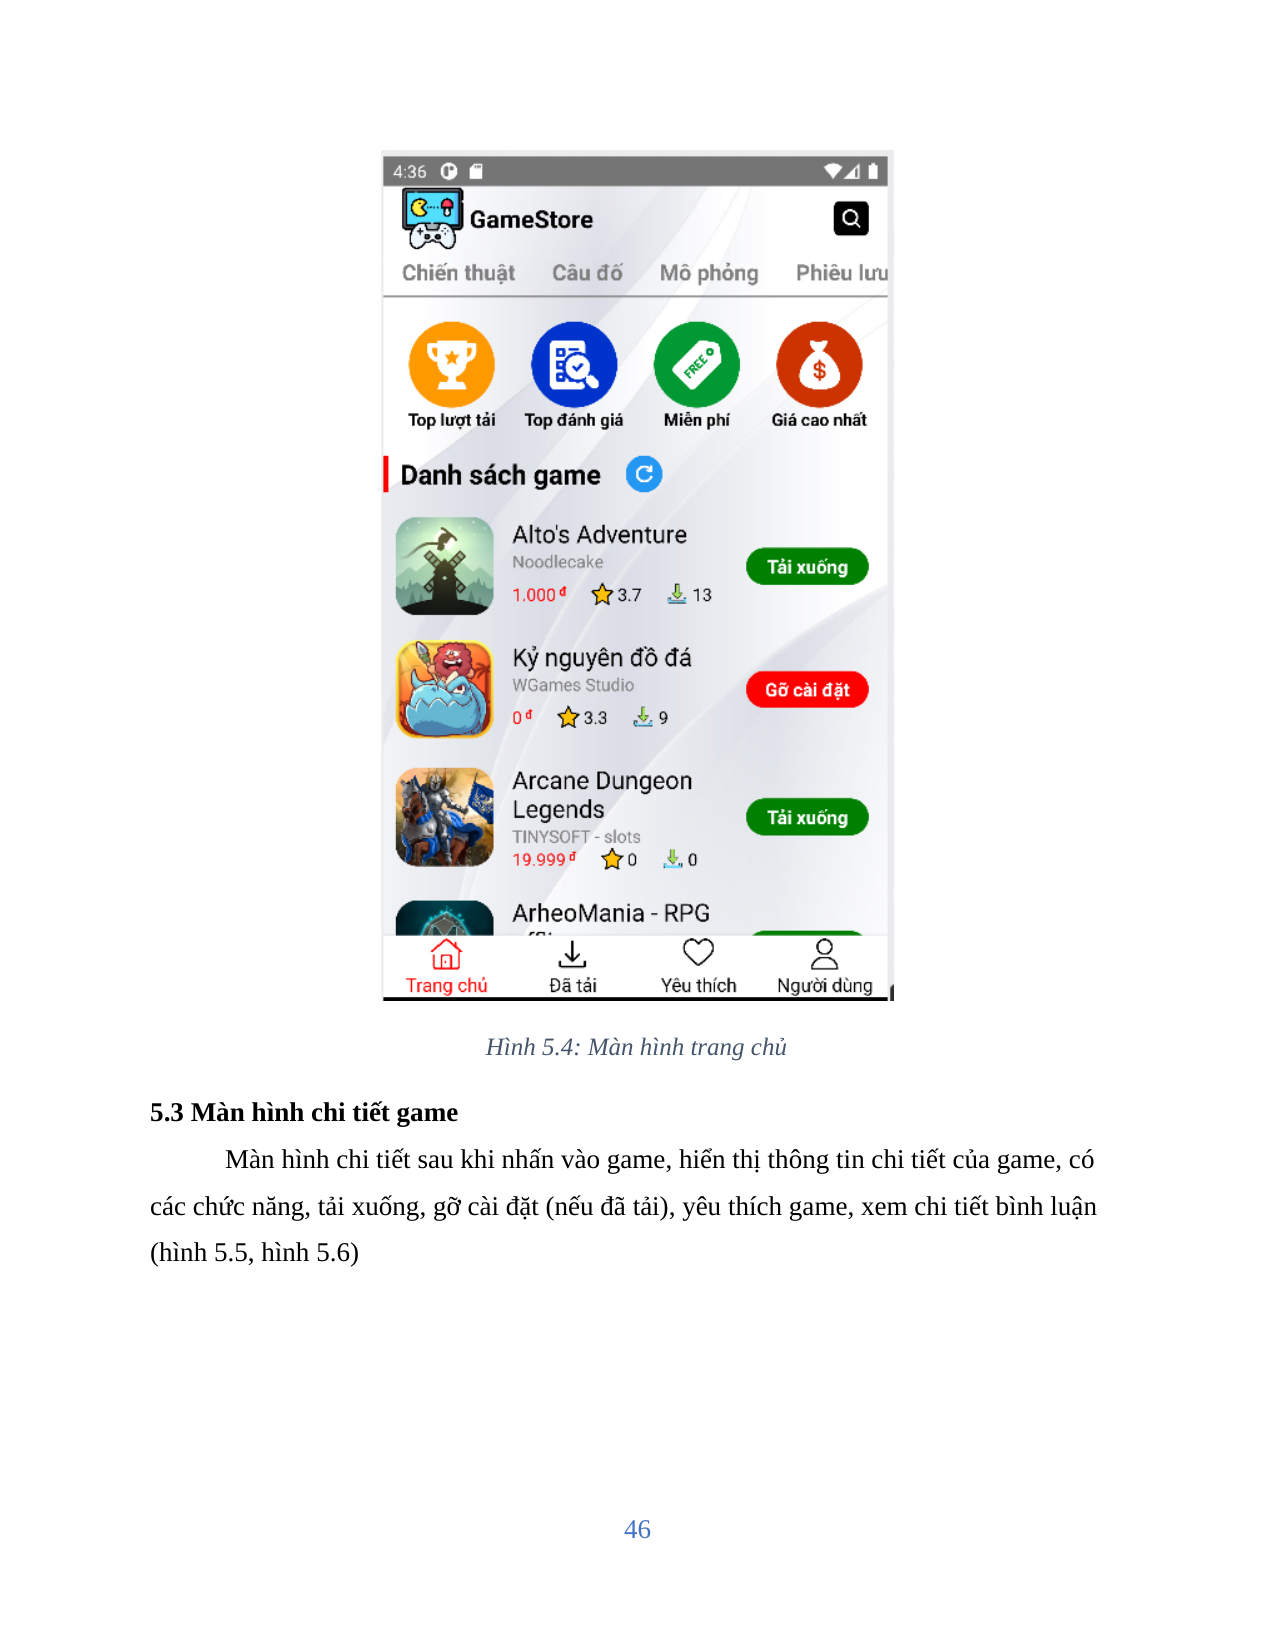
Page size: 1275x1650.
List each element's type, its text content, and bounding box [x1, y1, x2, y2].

text Hình 5.4: Màn hình trang chủ [150, 1032, 1125, 1061]
picture [381, 150, 894, 1001]
text Màn hình chi tiết sau khi nhấn vào game, hiển thị thông tin chi tiết của game, có các chức năng, tải xuống, gỡ cài đặt (nếu đã tải), yêu thích game, xem chi tiết bình luận (hình 5.5, hình 5.6) [150, 1143, 1125, 1267]
subtitle 5.3 Màn hình chi tiết game [150, 1096, 1125, 1127]
